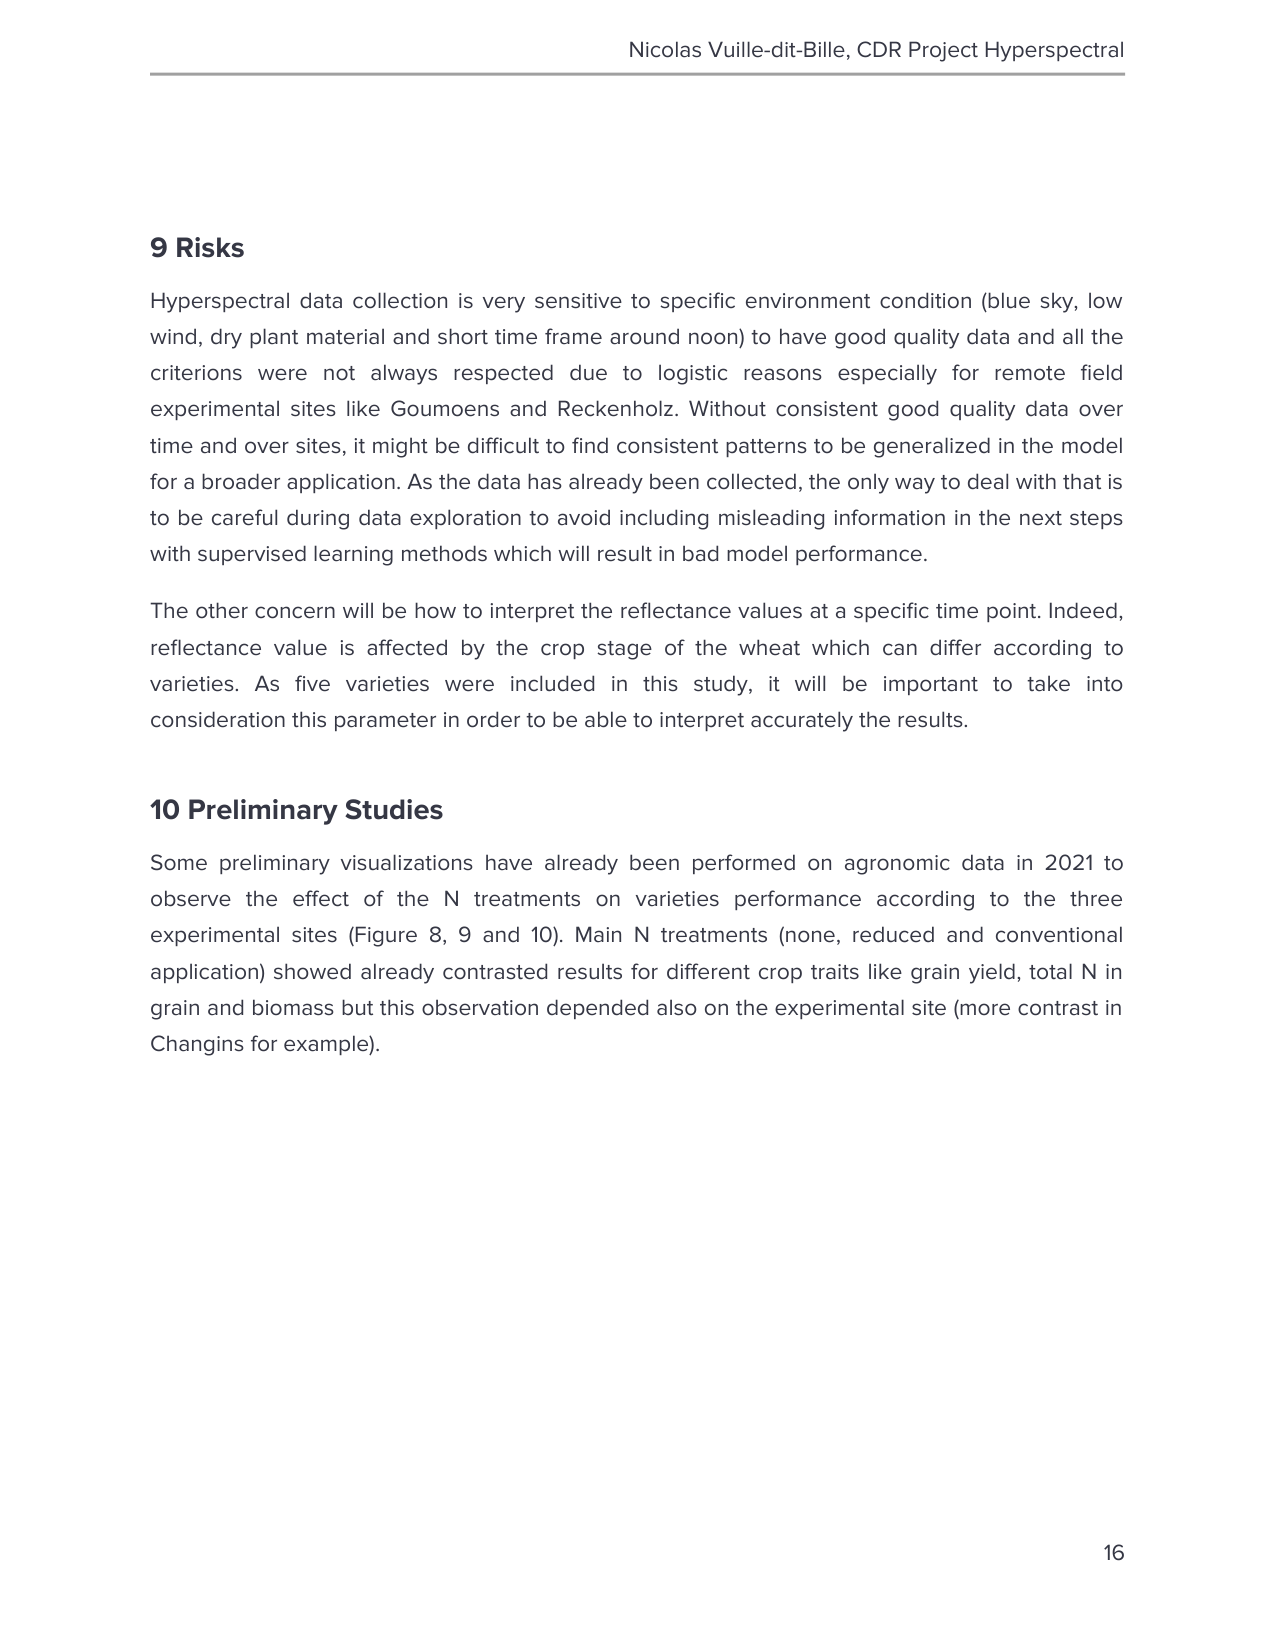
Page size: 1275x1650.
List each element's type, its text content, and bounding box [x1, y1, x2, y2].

subtitle 9 Risks [150, 231, 1125, 266]
subtitle 10 Preliminary Studies [150, 793, 1125, 828]
text The other concern will be how to interpret the reflectance values at a specific time point. Indeed, reflectance value is affected by the crop stage of the wheat which can differ according to varieties. As five varieties were included in this study, it will be important to take into consideration this parameter in order to be able to interpret accurately the results. [150, 598, 1125, 734]
text Hyperspectral data collection is very sensitive to specific environment condition (blue sky, low wind, dry plant material and short time frame around noon) to have good quality data and all the criterions were not always respected due to logistic reasons especially for remote field experimental sites like Goumoens and Reckenholz. Without consistent good quality data over time and over sites, it might be difficult to find consistent patterns to be generalized in the model for a broader application. As the data has already been collected, the only way to deal with that is to be careful during data exploration to avoid including misleading information in the next steps with supervised learning methods which will result in bad model performance. [150, 287, 1125, 569]
text Some preliminary visualizations have already been performed on agronomic data in 2021 to observe the effect of the N treatments on varieties performance according to the three experimental sites (Figure 8, 9 and 10). Main N treatments (none, reduced and conventional application) showed already contrasted results for different crop traits like grain yield, total N in grain and biomass but this observation depended also on the experimental site (more contrast in Changins for example). [150, 849, 1125, 1058]
